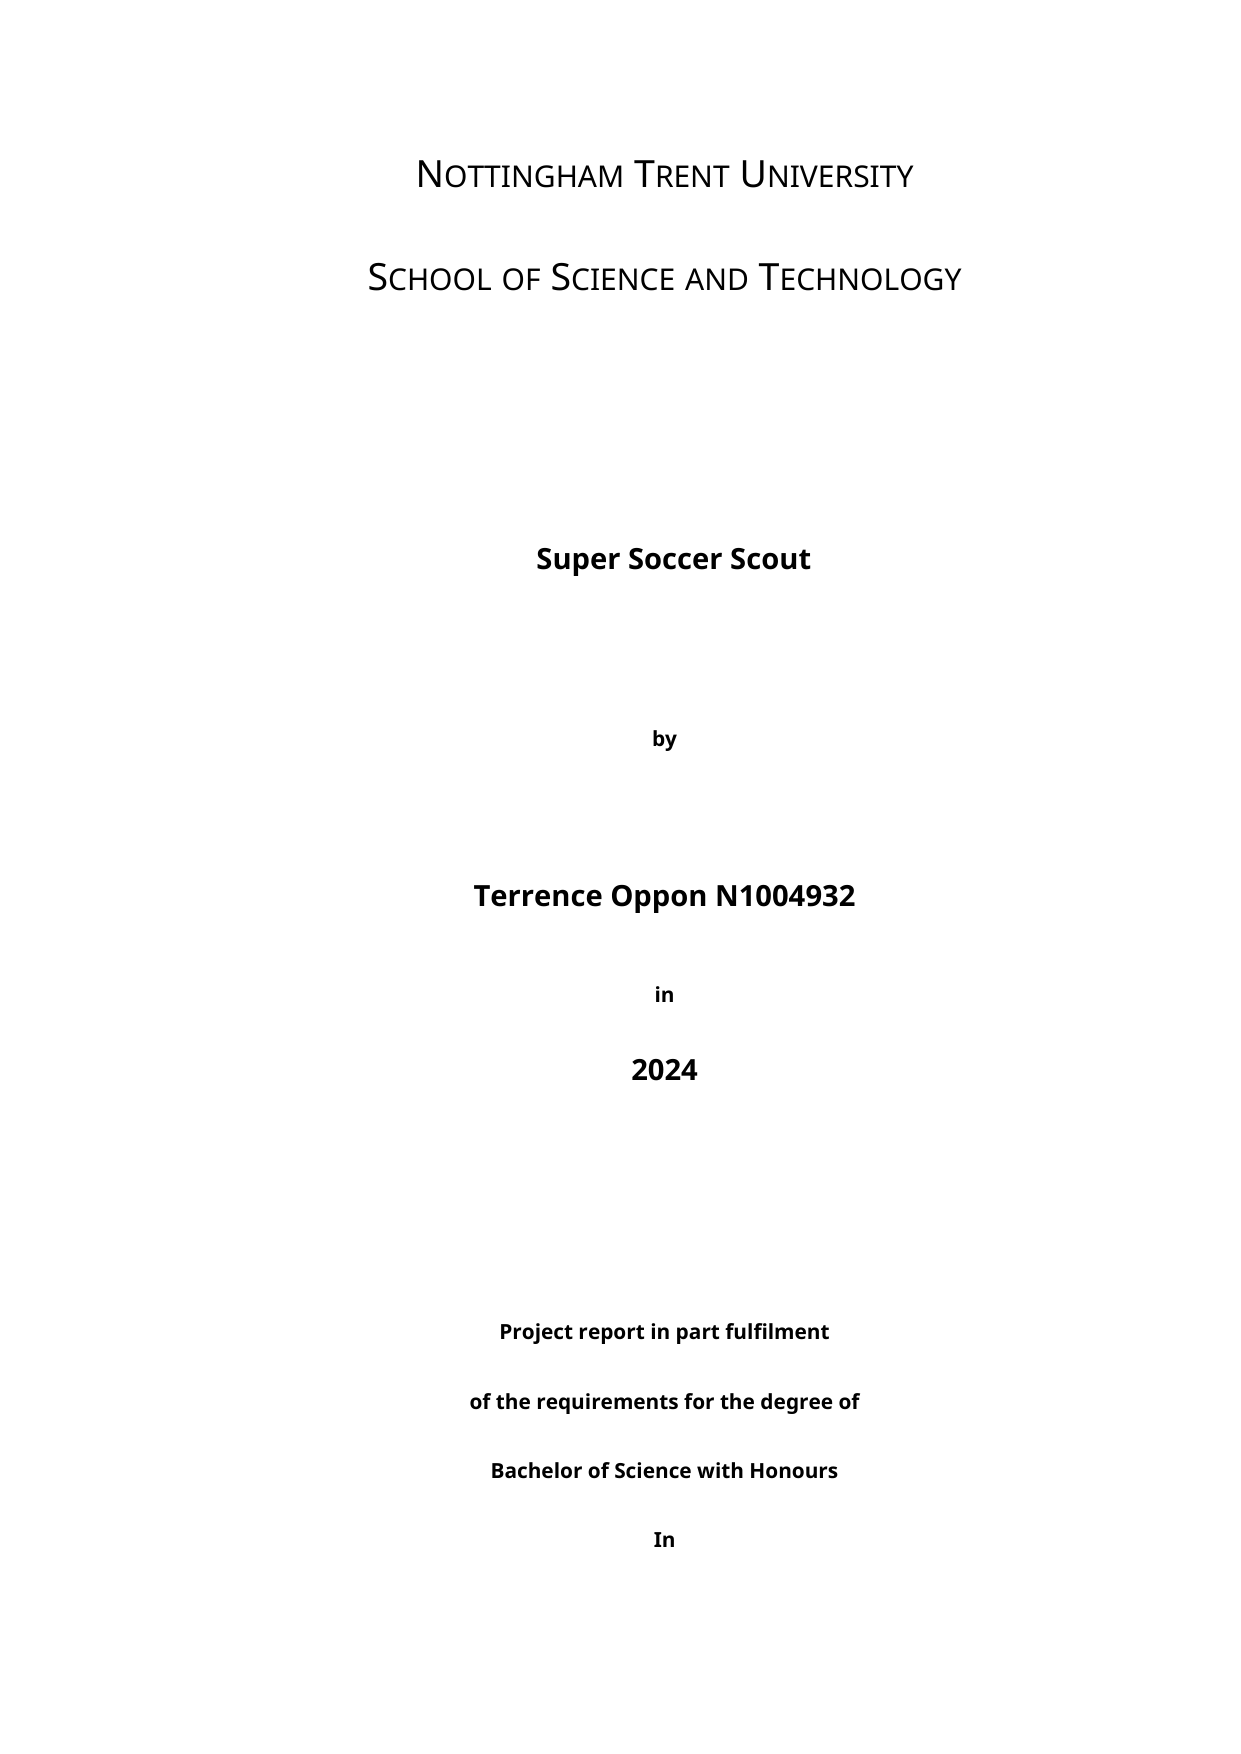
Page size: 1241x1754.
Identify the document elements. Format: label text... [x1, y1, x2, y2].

title Project report in part fufiment [236, 1317, 1092, 1346]
title in [236, 980, 1092, 1008]
title Super Soccer Scout [461, 538, 1092, 578]
title In [236, 1526, 1092, 1554]
title and Technology [236, 250, 1092, 301]
title Bacheor of Science with Honours [236, 1456, 1092, 1485]
title Terrence Oppon N1004932 [236, 876, 1092, 915]
title by [236, 724, 1092, 753]
title 2024 [236, 1049, 1092, 1089]
title of the requirements for the degree of [236, 1387, 1092, 1415]
